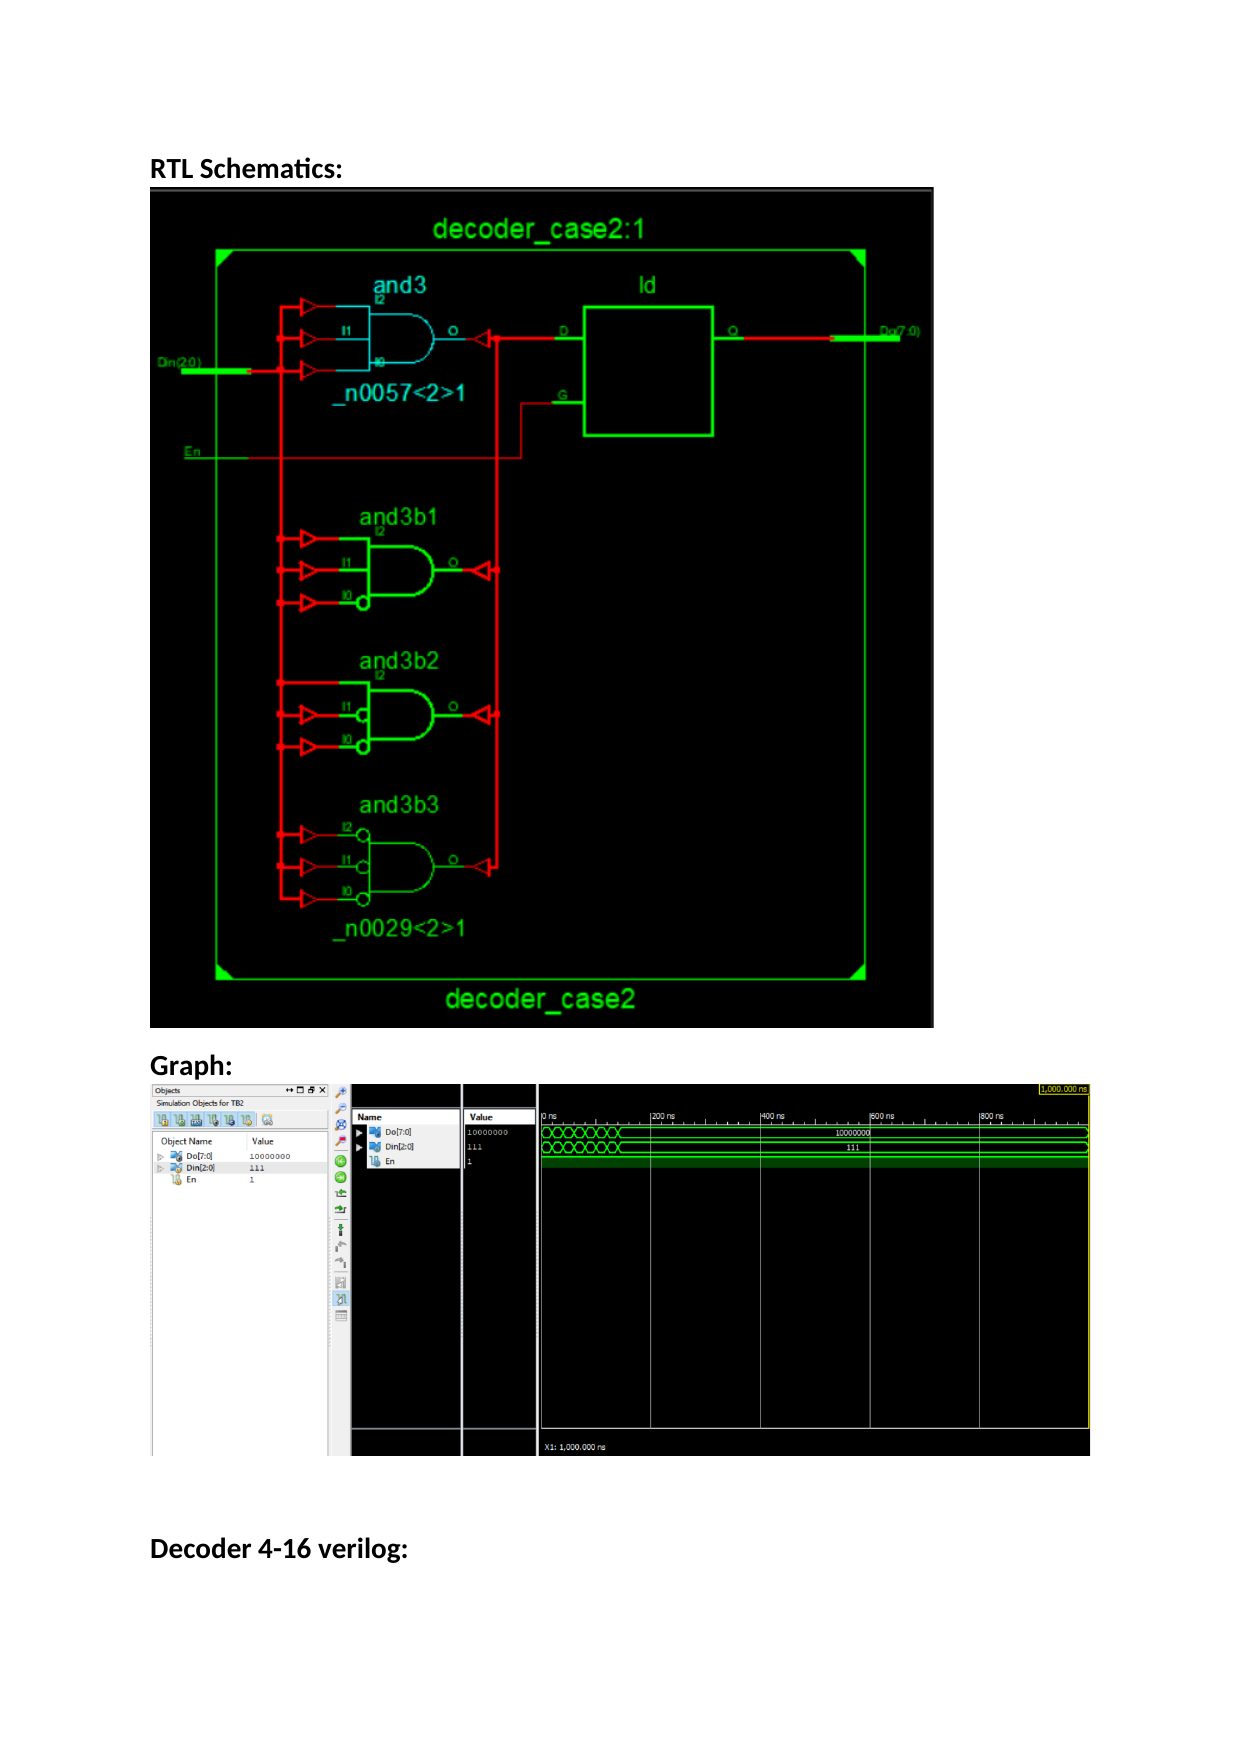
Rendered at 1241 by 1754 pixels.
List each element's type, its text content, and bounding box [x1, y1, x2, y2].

text Decoder 4-16 verilog: [150, 1530, 1090, 1566]
picture [150, 1084, 1091, 1456]
picture [150, 187, 934, 1028]
text Graph: [150, 1047, 1090, 1084]
